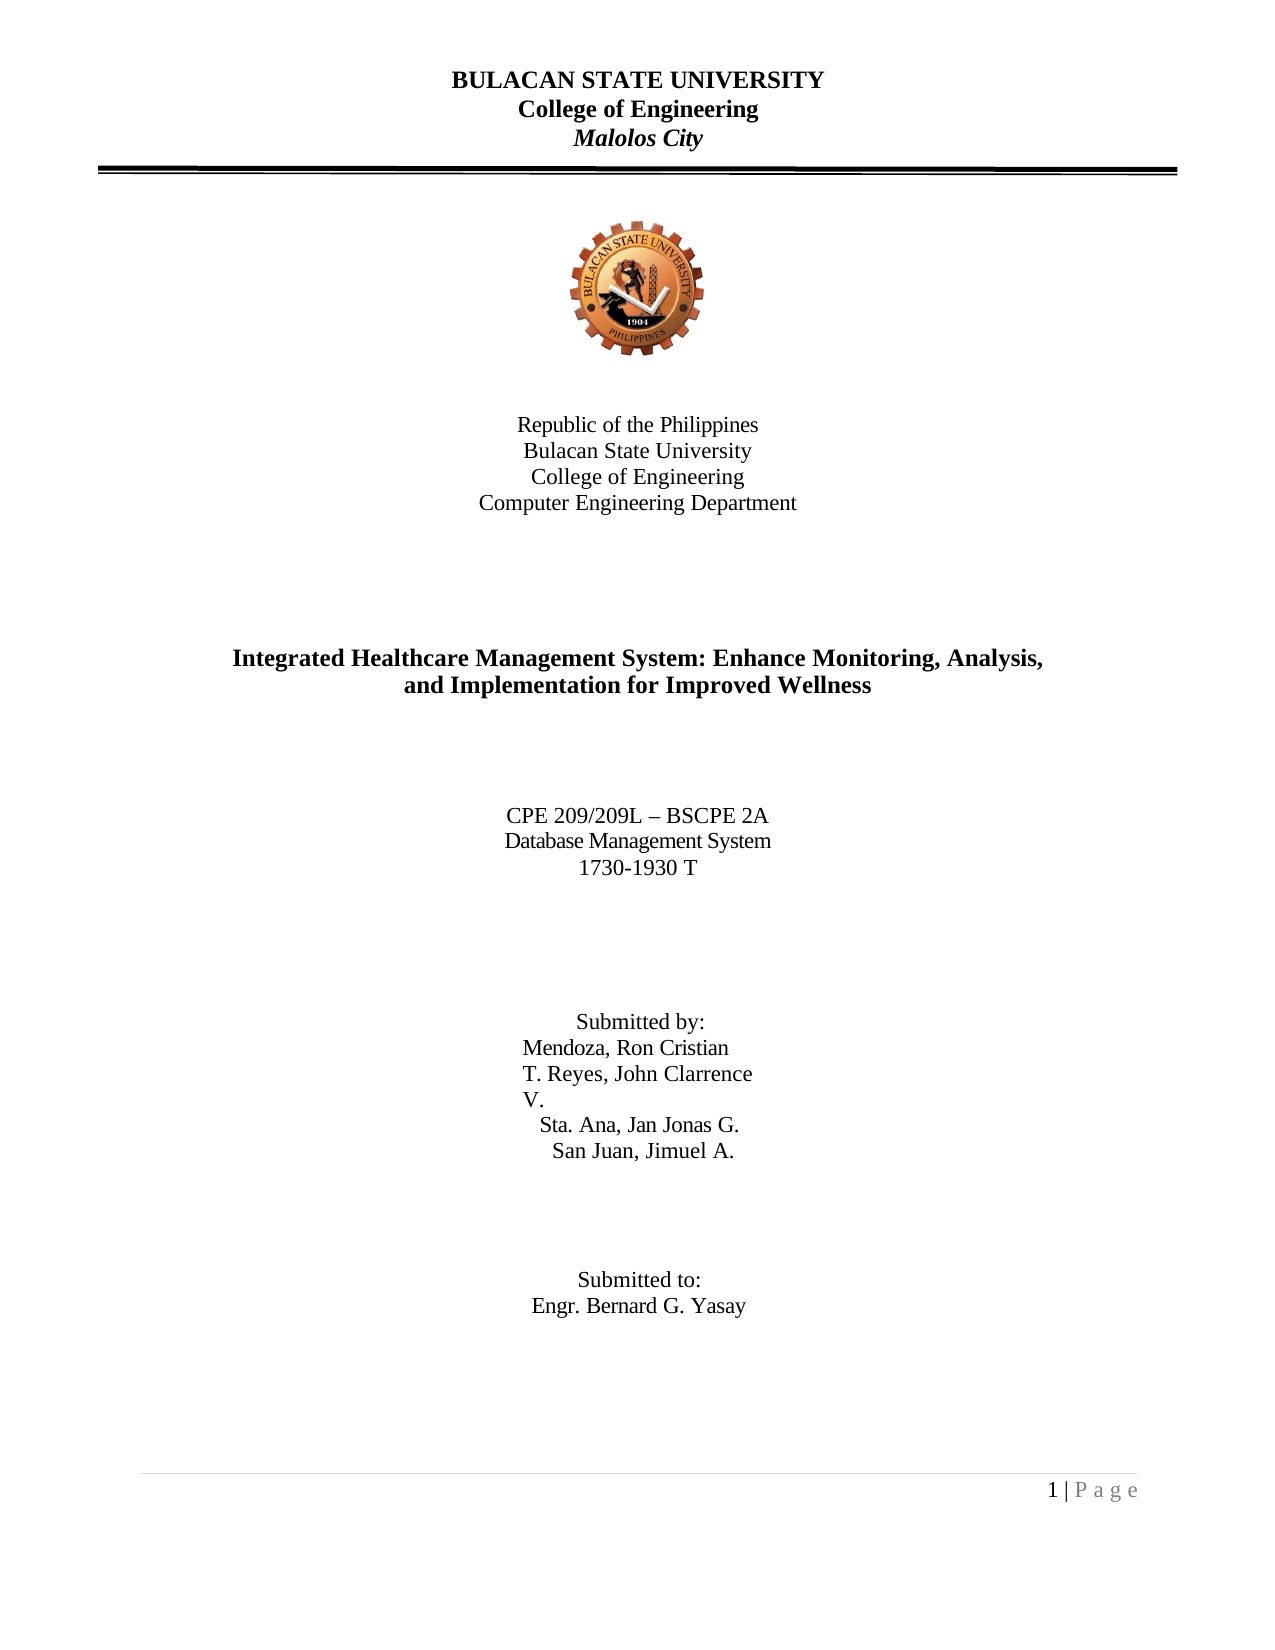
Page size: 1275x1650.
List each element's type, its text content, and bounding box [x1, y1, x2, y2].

text Computer Engineering Department [478, 489, 797, 515]
text Database Management System 1730-1930 T [502, 828, 773, 880]
text CPE 209/209L – BSCPE 2A [502, 802, 773, 828]
text Republic of the Philippines Bulacan State University College of Engineering [502, 412, 773, 489]
picture [570, 221, 704, 356]
text Sta. Ana, Jan Jonas G. San Juan, Jimuel A. [539, 1112, 765, 1164]
text Submitted by: Mendoza, Ron Cristian T. Reyes, John Clarrence V. [522, 1009, 754, 1112]
text Submitted to: Engr. Bernard G. Yasay [531, 1267, 748, 1318]
subtitle Integrated Healthcare Management System: Enhance Monitoring, Analysis, and Implementation for Improved Wellness [212, 644, 1063, 699]
